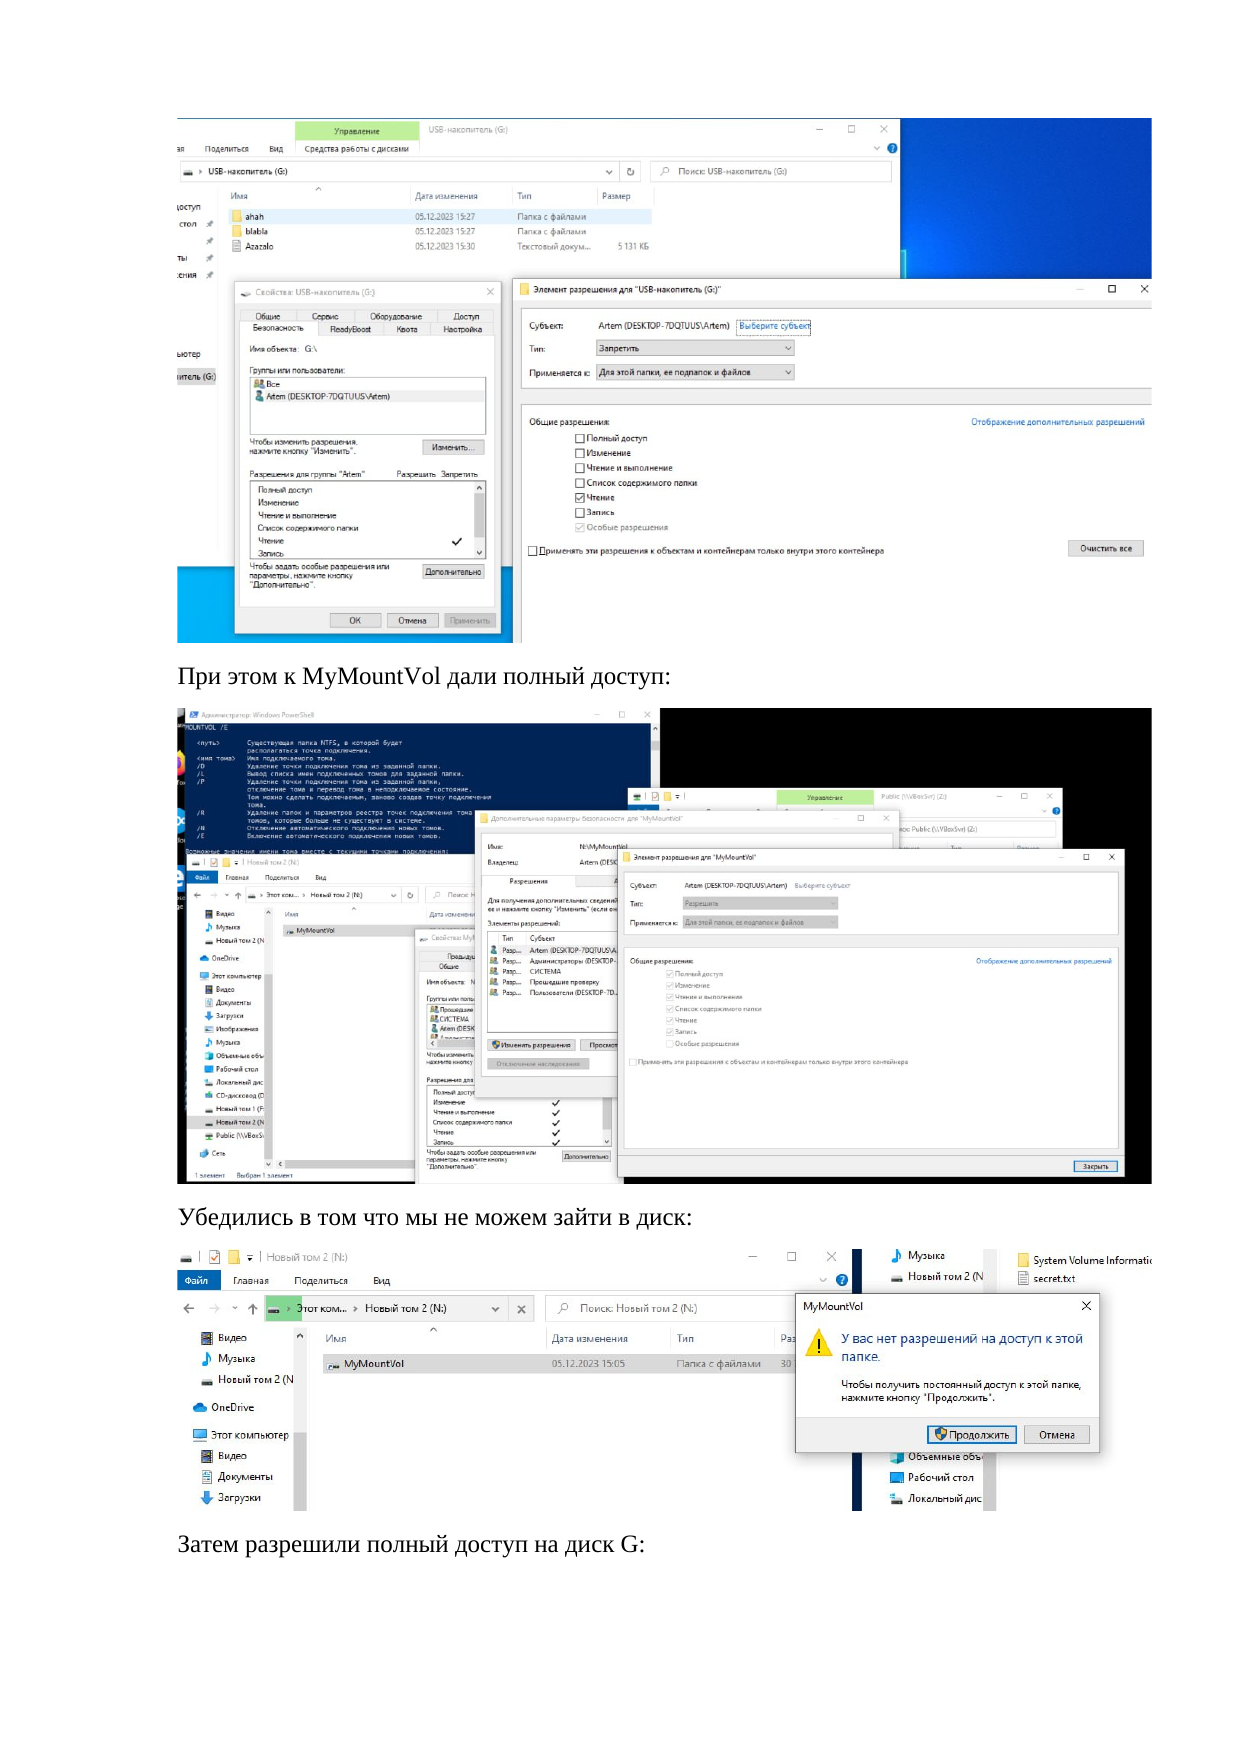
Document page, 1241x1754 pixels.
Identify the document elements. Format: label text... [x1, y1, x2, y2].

picture [177, 118, 1152, 643]
text Затем разрешили полный доступ на диск G: [177, 1529, 1152, 1558]
picture [177, 1249, 1152, 1511]
picture [177, 708, 1152, 1184]
text При этом к MyMountVol дали полный доступ: [177, 661, 1152, 690]
text Убедились в том что мы не можем зайти в диск: [177, 1202, 1152, 1231]
